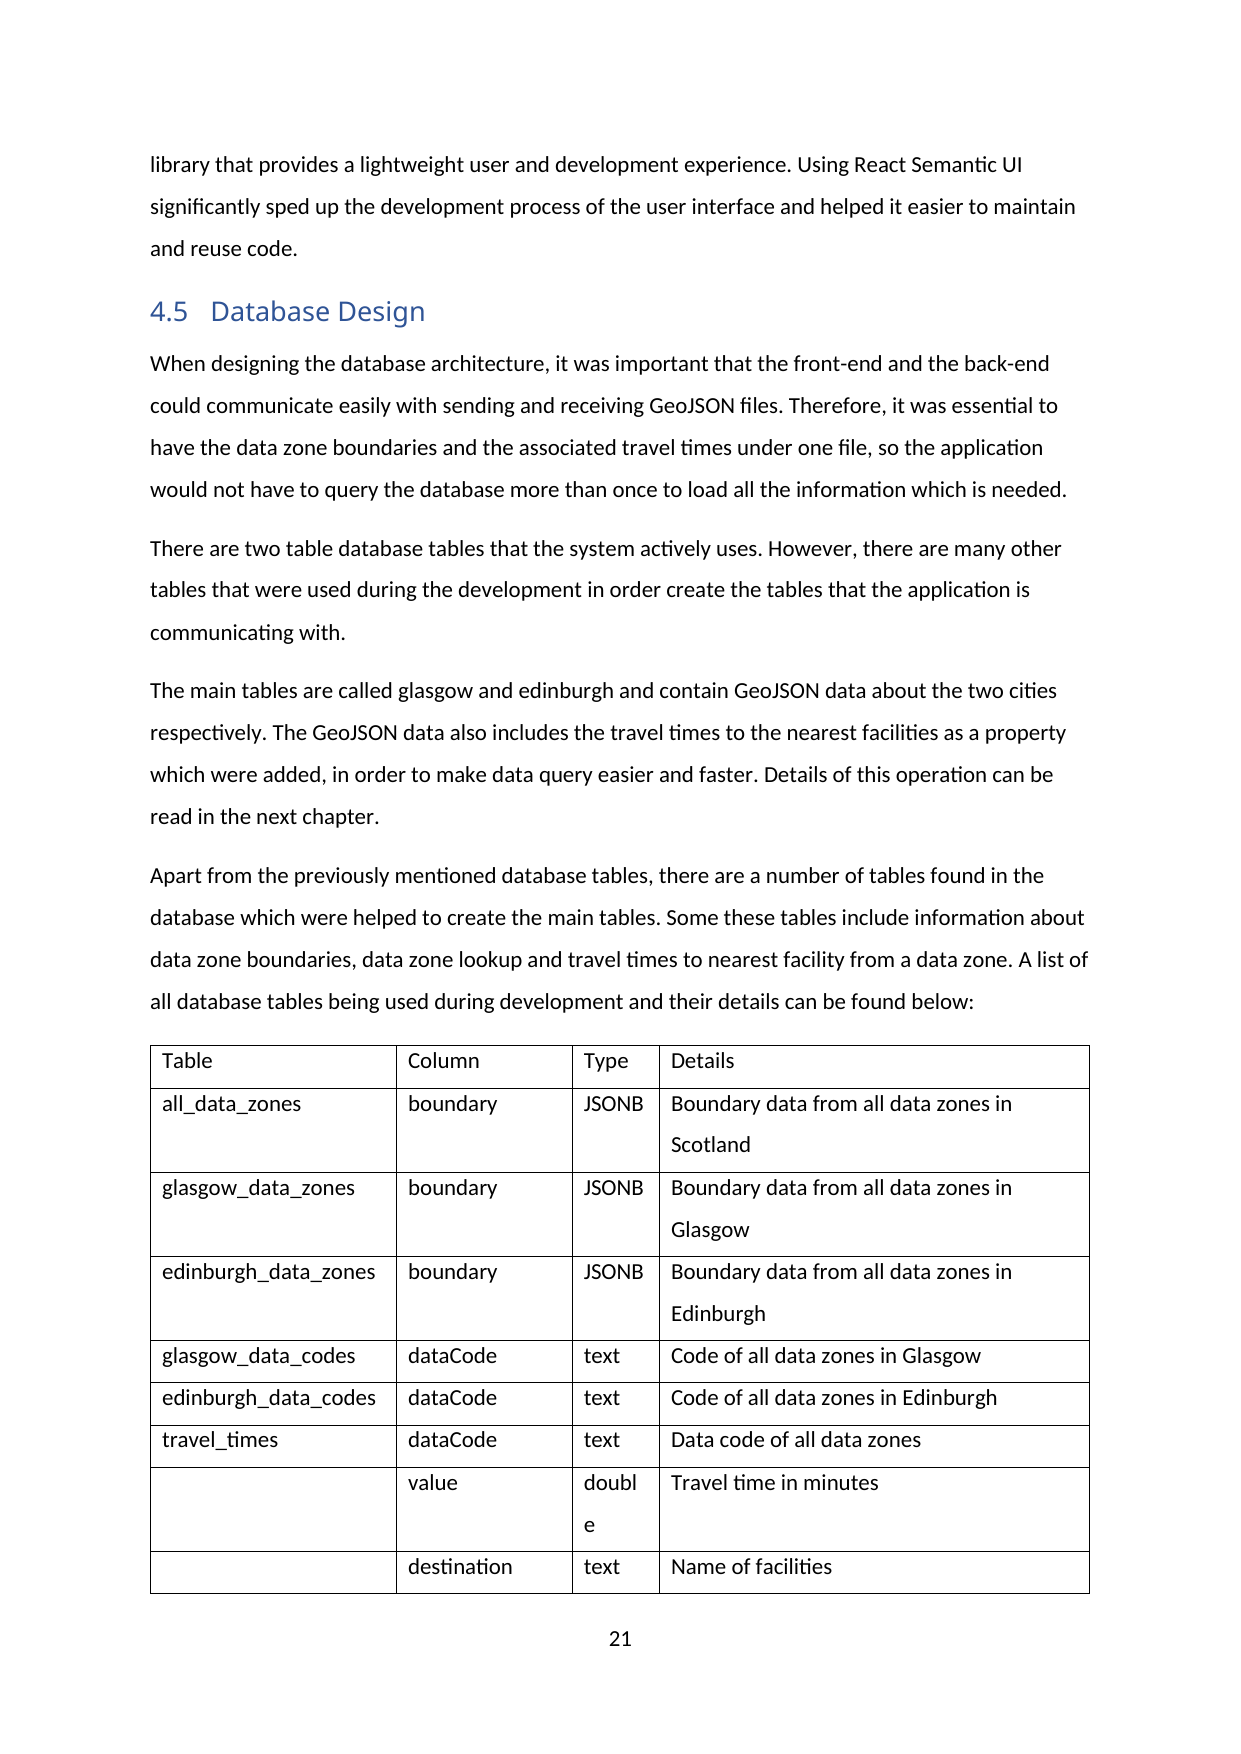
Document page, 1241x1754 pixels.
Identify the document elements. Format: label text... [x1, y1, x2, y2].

table_cell Boundary data from all data zones in Scotland [660, 1089, 1089, 1172]
table_cell Code of all data zones in Edinburgh [660, 1383, 1089, 1424]
table_cell text [573, 1426, 659, 1467]
table_cell glasgow_data_codes [151, 1341, 396, 1382]
table_cell Travel time in minutes [660, 1468, 1089, 1551]
table_cell edinburgh_data_codes [151, 1383, 396, 1424]
text Apart from the previously mentioned database tables, there are a number of tables found in the database which were helped to create the main tables. Some these tables include information about data zone boundaries, data zone lookup and travel times to nearest facility from a data zone. A list of all database tables being used during development and their details can be found below: [150, 861, 1090, 1015]
subtitle Database Design [150, 293, 1090, 329]
text When designing the database architecture, it was important that the front-end and the back-end could communicate easily with sending and receiving GeoJSON files. Therefore, it was essential to have the data zone boundaries and the associated travel times under one file, so the application would not have to query the database more than once to load all the information which is needed. [150, 349, 1090, 503]
table_cell [151, 1552, 396, 1593]
table_cell JSONB [573, 1089, 659, 1172]
table_header Type [573, 1046, 659, 1088]
table_header Column [397, 1046, 572, 1088]
table_cell Data code of all data zones [660, 1426, 1089, 1467]
table_cell all_data_zones [151, 1089, 396, 1172]
table_cell travel_times [151, 1426, 396, 1467]
table_cell destination [397, 1552, 572, 1593]
table_cell Boundary data from all data zones in Edinburgh [660, 1257, 1089, 1340]
table_cell double [573, 1468, 659, 1551]
table_cell text [573, 1552, 659, 1593]
table_cell boundary [397, 1089, 572, 1172]
table_cell Code of all data zones in Glasgow [660, 1341, 1089, 1382]
table_cell text [573, 1341, 659, 1382]
table_header Table [151, 1046, 396, 1088]
table_cell JSONB [573, 1257, 659, 1340]
table_cell JSONB [573, 1173, 659, 1256]
table_cell [151, 1468, 396, 1551]
table_cell edinburgh_data_zones [151, 1257, 396, 1340]
table_cell text [573, 1383, 659, 1424]
text There are two table database tables that the system actively uses. However, there are many other tables that were used during the development in order create the tables that the application is communicating with. [150, 534, 1090, 646]
table_cell boundary [397, 1173, 572, 1256]
text The main tables are called glasgow and edinburgh and contain GeoJSON data about the two cities respectively. The GeoJSON data also includes the travel times to the nearest facilities as a property which were added, in order to make data query easier and faster. Details of this operation can be read in the next chapter. [150, 676, 1090, 830]
table_cell value [397, 1468, 572, 1551]
table_cell dataCode [397, 1426, 572, 1467]
table_cell glasgow_data_zones [151, 1173, 396, 1256]
table_header Details [660, 1046, 1089, 1088]
table_cell dataCode [397, 1383, 572, 1424]
table_cell boundary [397, 1257, 572, 1340]
table_cell Name of facilities [660, 1552, 1089, 1593]
table_cell Boundary data from all data zones in Glasgow [660, 1173, 1089, 1256]
table_cell dataCode [397, 1341, 572, 1382]
